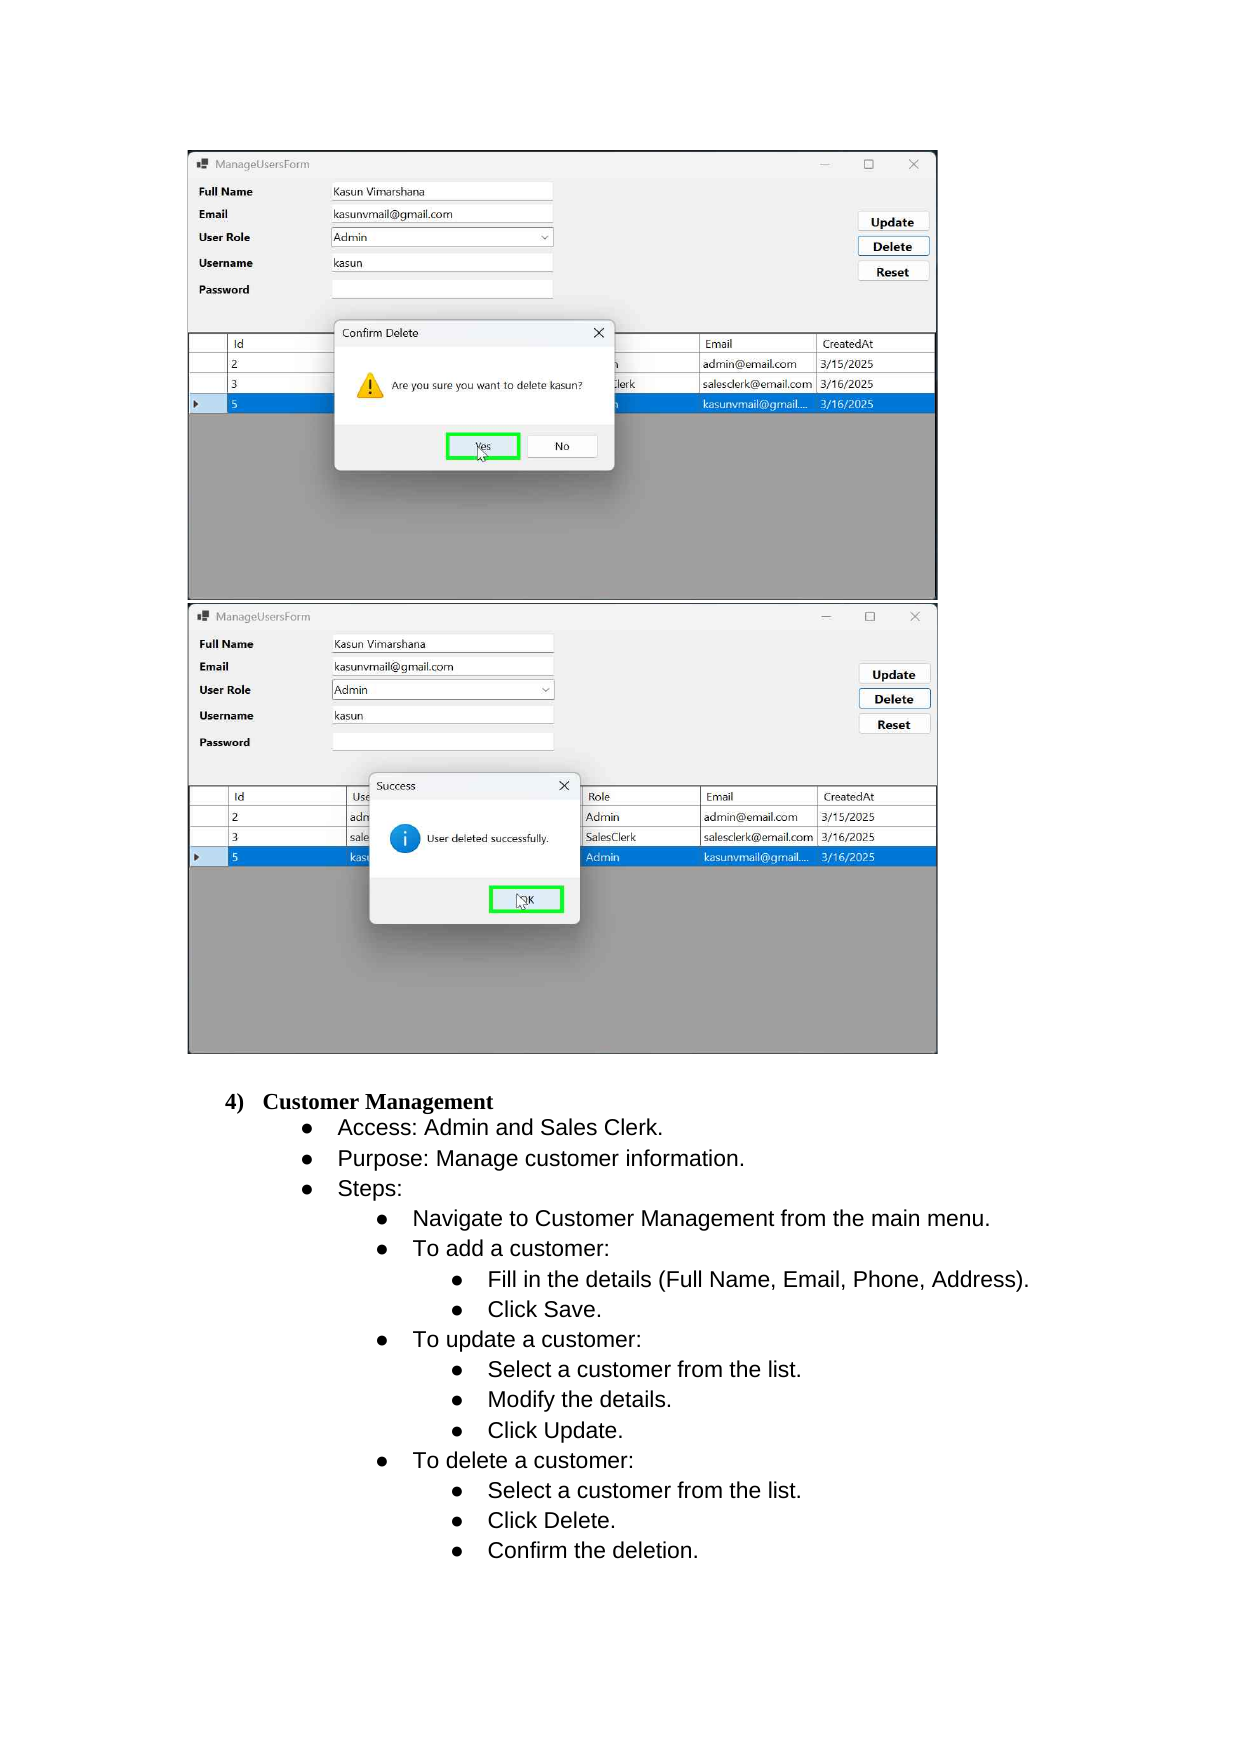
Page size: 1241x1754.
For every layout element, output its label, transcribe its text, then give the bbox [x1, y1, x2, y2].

list Purpose: Manage customer information. [300, 1145, 1053, 1171]
list Fill in the details (Full Name, Email, Phone, Address). [450, 1266, 1053, 1292]
list Select a customer from the list. [450, 1477, 1053, 1503]
list Select a customer from the list. [450, 1356, 1053, 1382]
picture [187, 603, 938, 1054]
list Confirm the deletion. [450, 1537, 1053, 1564]
list Access: Admin and Sales Clerk. [300, 1114, 1053, 1141]
list To add a customer: [375, 1235, 1053, 1262]
list Click Delete. [450, 1507, 1053, 1533]
list Navigate to Customer Management from the main menu. [375, 1205, 1053, 1231]
list To update a customer: [375, 1326, 1053, 1352]
list Click Save. [450, 1296, 1053, 1322]
list To delete a customer: [375, 1447, 1053, 1473]
list Steps: [300, 1175, 1053, 1201]
picture [187, 150, 938, 600]
list Click Update. [450, 1417, 1053, 1443]
list Modify the details. [450, 1386, 1053, 1413]
list Customer Management [225, 1088, 1053, 1114]
